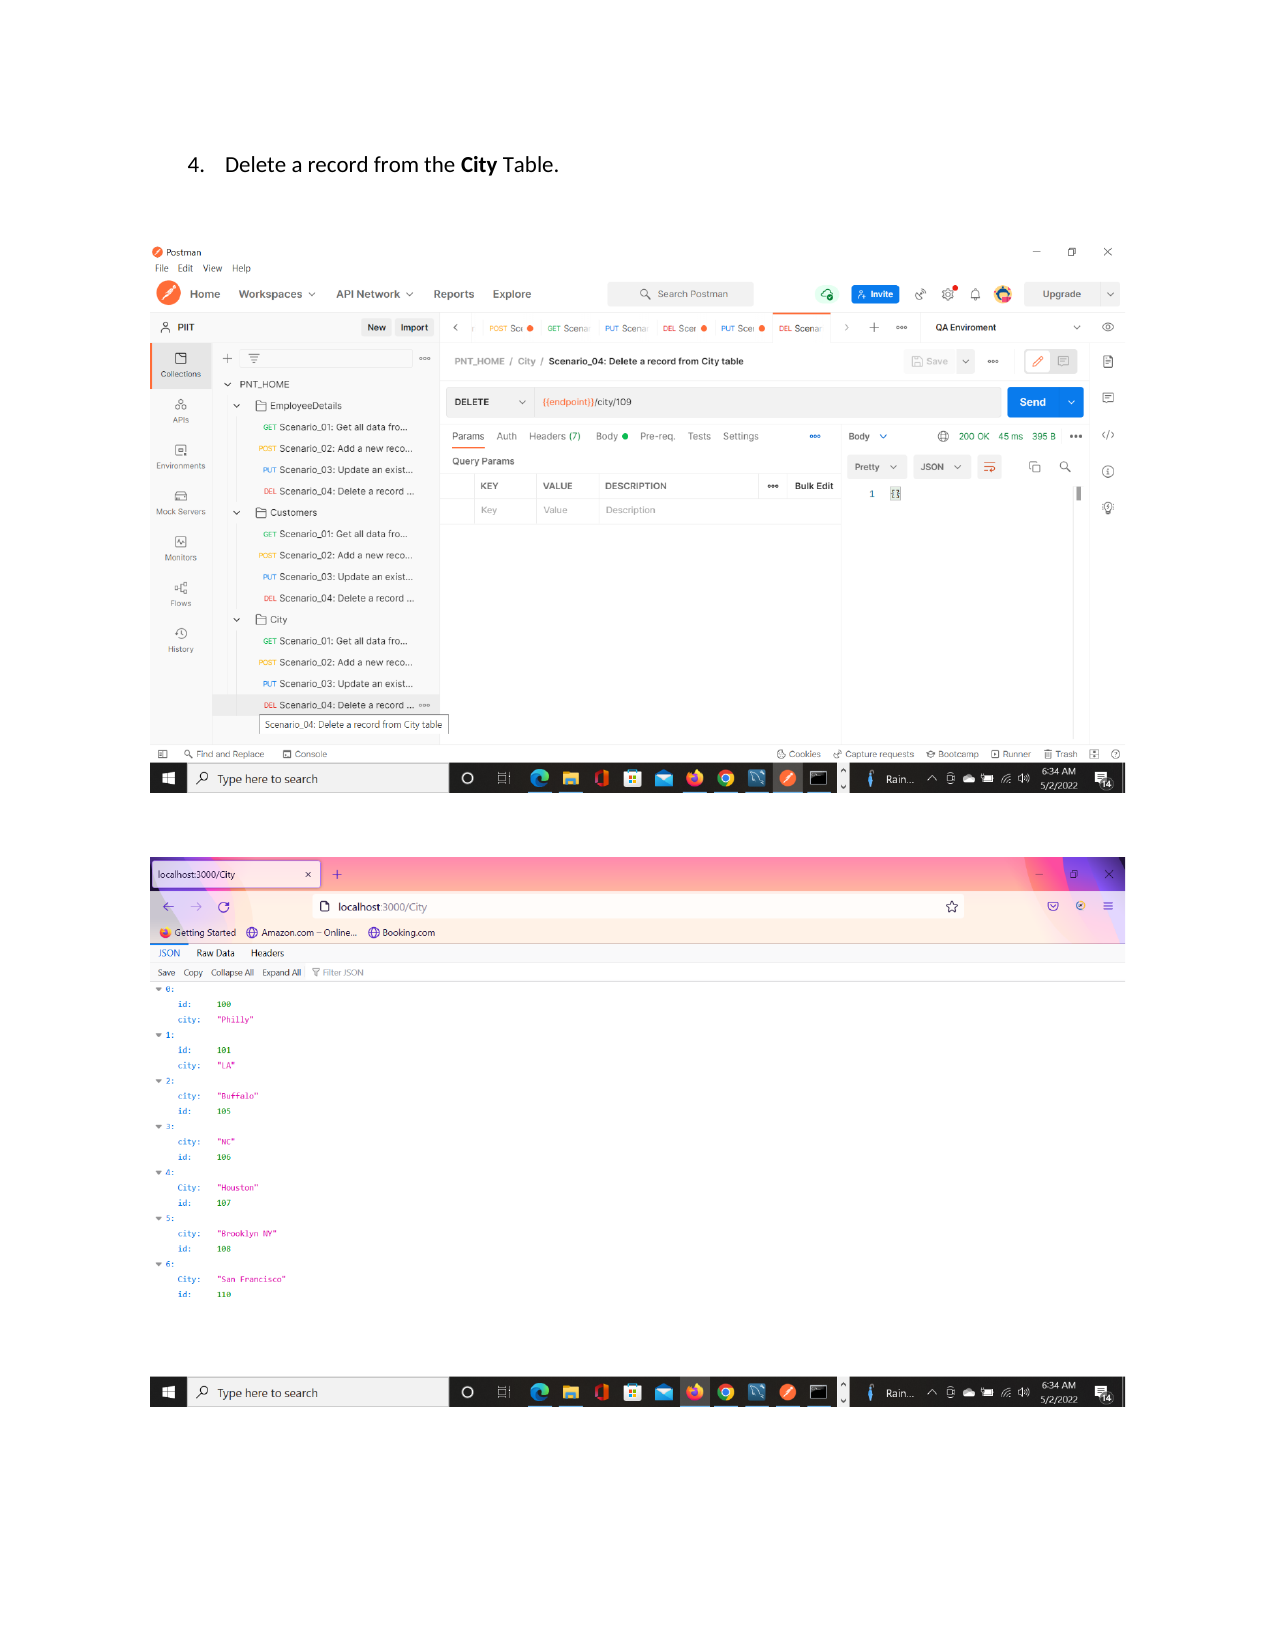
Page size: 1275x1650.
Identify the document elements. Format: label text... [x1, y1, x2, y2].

list Delete a record from the City Table. [187, 150, 1125, 178]
picture [150, 243, 1125, 793]
picture [150, 857, 1125, 1407]
